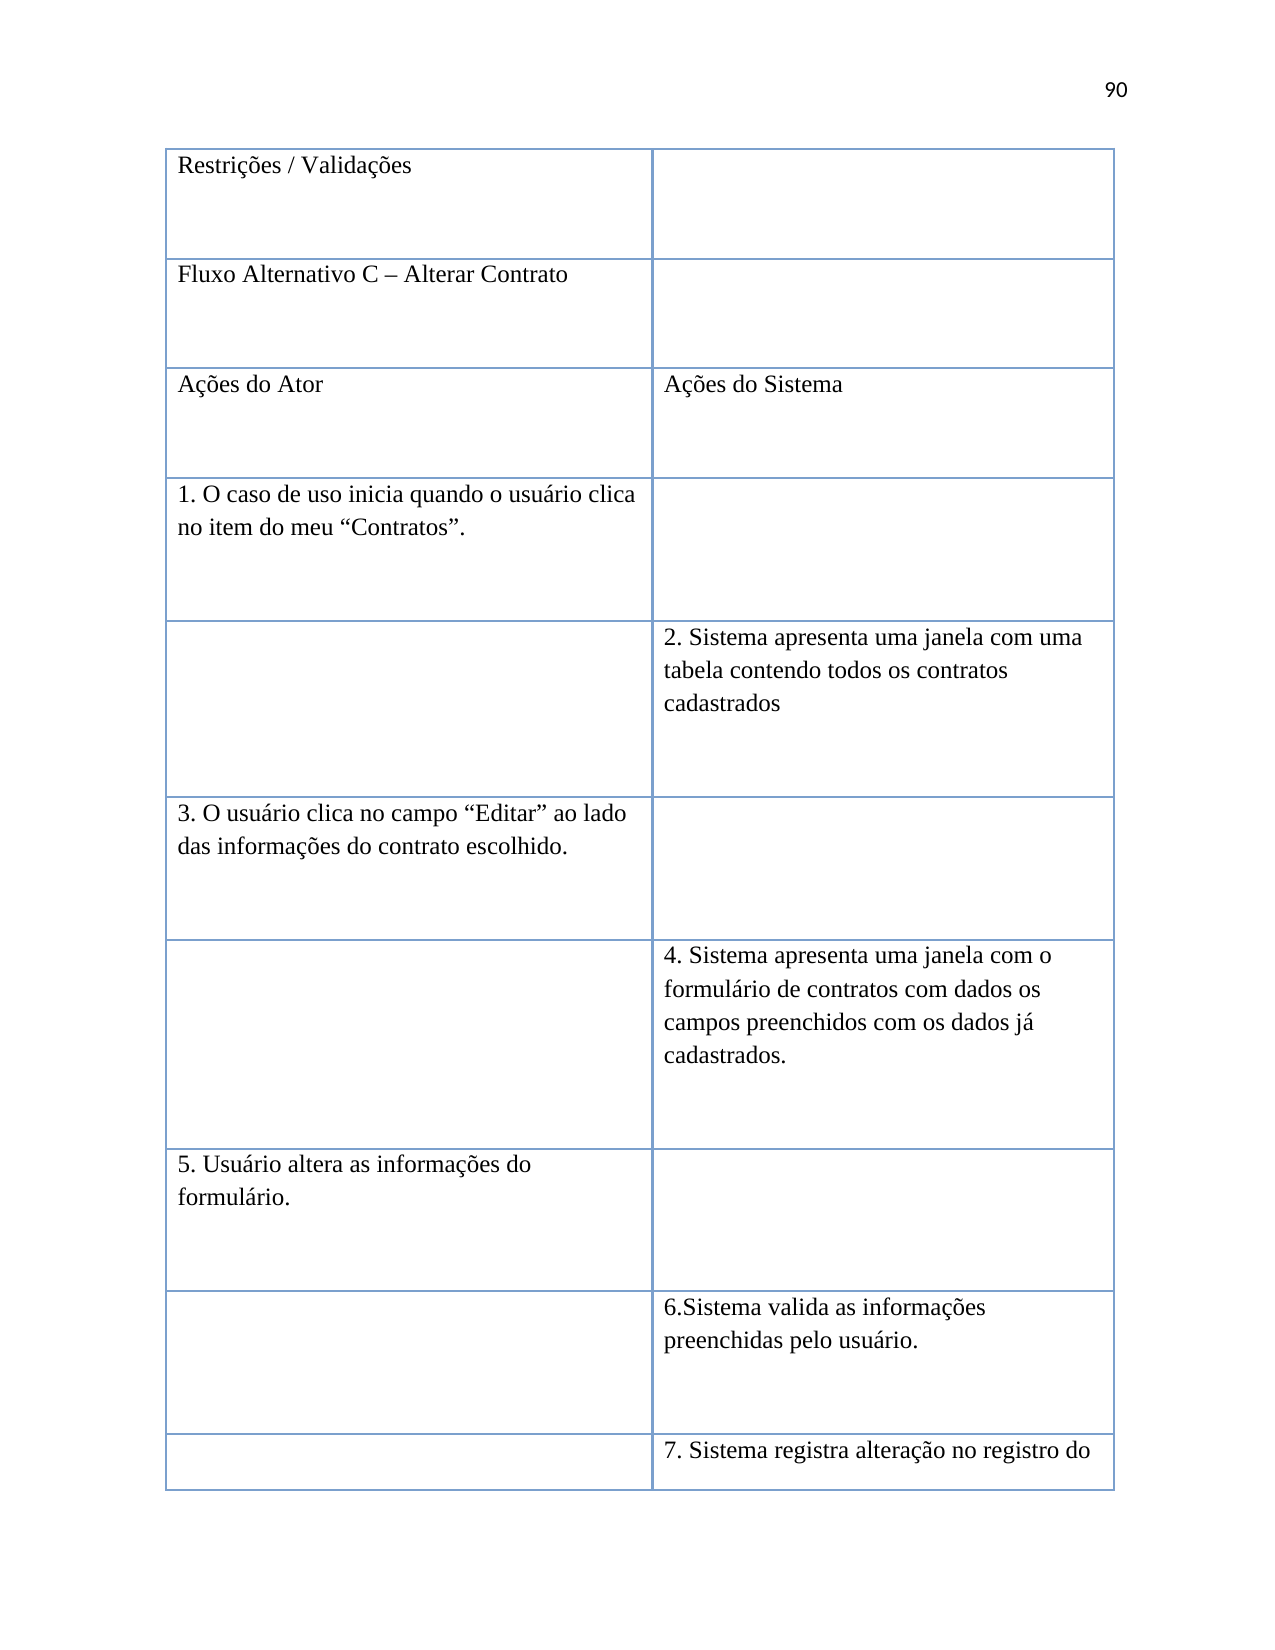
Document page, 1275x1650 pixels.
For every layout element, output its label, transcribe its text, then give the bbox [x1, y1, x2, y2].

table_cell [654, 1150, 1113, 1290]
table_cell Ações do Sistema [654, 369, 1113, 477]
table_cell 3. O usuário clica no campo “Editar” ao lado das informações do contrato escolhido. [167, 798, 651, 938]
table_cell [167, 1292, 651, 1433]
table_cell [654, 479, 1113, 620]
table_cell [167, 941, 651, 1147]
table_cell Ações do Ator [167, 369, 651, 477]
table_cell 6.Sistema valida as informações preenchidas pelo usuário. [654, 1292, 1113, 1433]
table_cell Fluxo Alternativo C – Alterar Contrato [167, 260, 651, 367]
table_cell 2. Sistema apresenta uma janela com uma tabela contendo todos os contratos cadastrados [654, 622, 1113, 796]
table_cell [654, 150, 1113, 257]
table_cell 4. Sistema apresenta uma janela com o formulário de contratos com dados os campos preenchidos com os dados já cadastrados. [654, 941, 1113, 1147]
table_cell [654, 798, 1113, 938]
table_cell [654, 260, 1113, 367]
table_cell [654, 1435, 1113, 1489]
table_cell [167, 1435, 651, 1489]
table_cell 5. Usuário altera as informações do formulário. [167, 1150, 651, 1290]
table_cell [167, 622, 651, 796]
table_cell Restrições / Validações [167, 150, 651, 257]
table_cell 1. O caso de uso inicia quando o usuário clica no item do meu “Contratos”. [167, 479, 651, 620]
